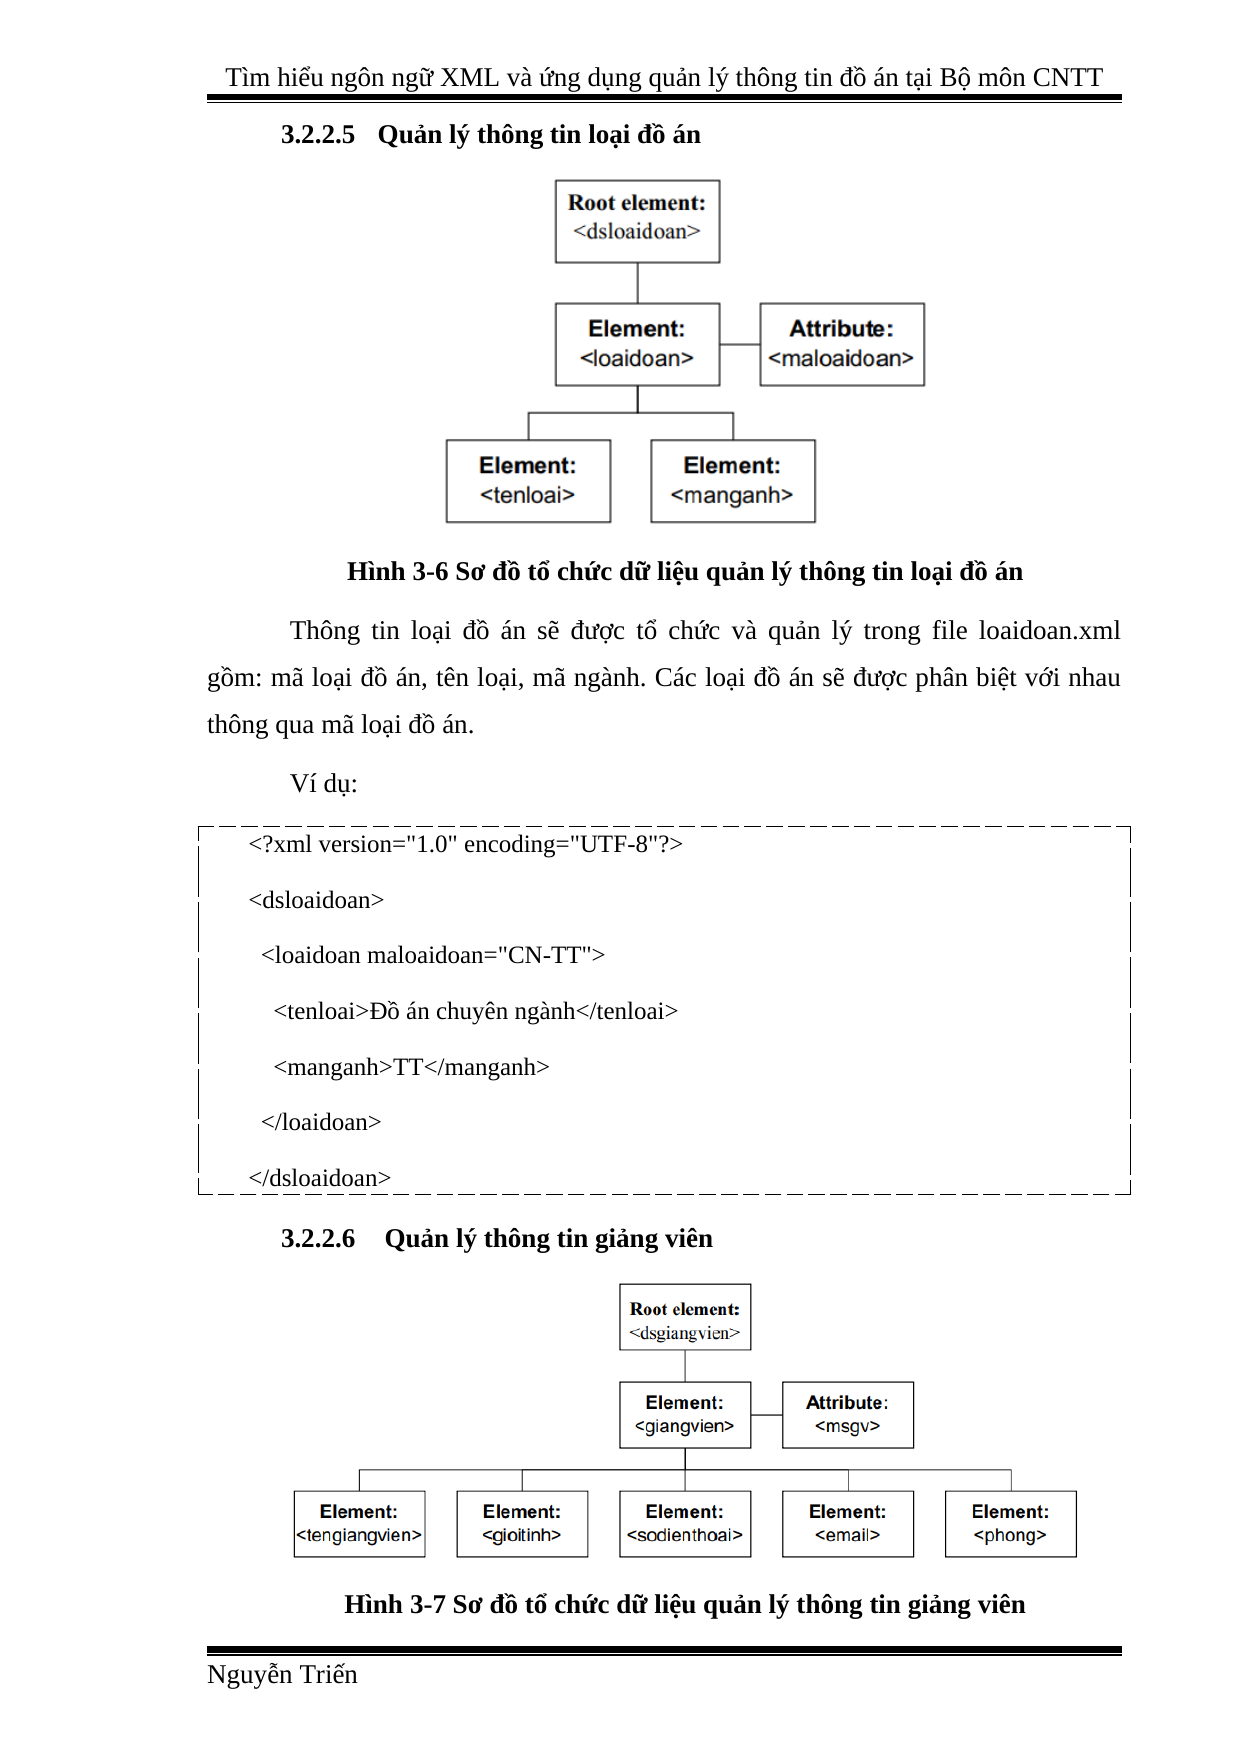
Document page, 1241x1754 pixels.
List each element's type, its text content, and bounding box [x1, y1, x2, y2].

text <dsloaidoan> [197, 882, 1131, 914]
text <loaidoan maloaidoan="CN-TT"> [197, 937, 1131, 969]
picture [291, 1281, 1079, 1561]
text <manganh>TT</manganh> [197, 1049, 1131, 1081]
text Thông tin loại đồ án sẽ được tổ chức và quản lý trong file loaidoan.xml gồm: mã loại đồ án, tên loại, mã ngành. Các loại đồ án sẽ được phân biệt với nhau thông qua mã loại đồ án. [207, 614, 1122, 739]
text <?xml version="1.0" encoding="UTF-8"?> [197, 826, 1131, 858]
text <tenloai>Đồ án chuyên ngành</tenloai> [197, 993, 1131, 1025]
subtitle Quản lý thông tin giảng viên [281, 1222, 1122, 1253]
text Hình 3-7 Sơ đồ tổ chức dữ liệu quản lý thông tin giảng viên [207, 1589, 1122, 1620]
subtitle Quản lý thông tin loại đồ án [281, 118, 1122, 149]
text </dsloaidoan> [197, 1160, 1131, 1195]
text Hình 3-6 Sơ đồ tổ chức dữ liệu quản lý thông tin loại đồ án [207, 555, 1122, 586]
picture [442, 177, 928, 528]
text </loaidoan> [197, 1104, 1131, 1136]
text Ví dụ: [207, 767, 1122, 798]
